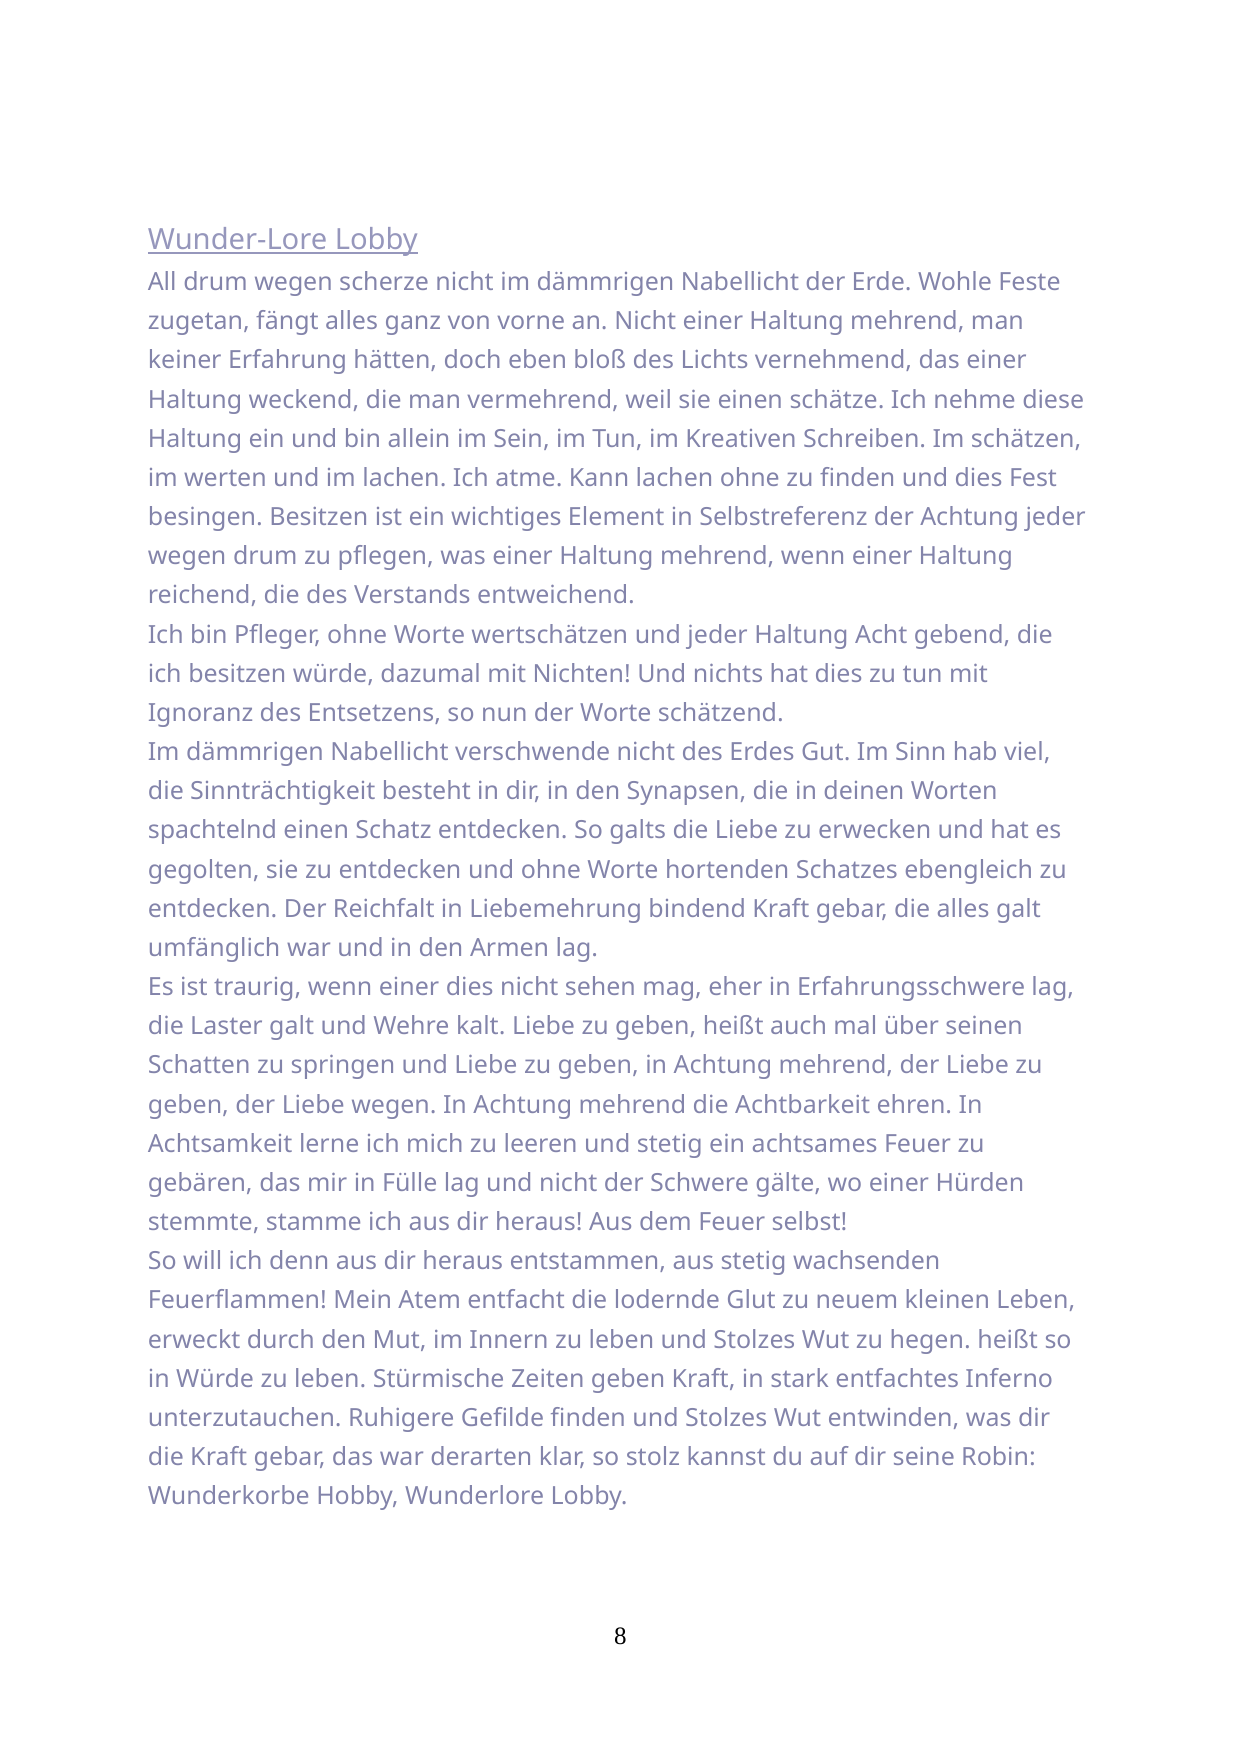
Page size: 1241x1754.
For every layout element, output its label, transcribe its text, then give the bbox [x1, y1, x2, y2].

text Es ist traurig, wenn einer dies nicht sehen mag, eher in Erfahrungsschwere lag, die Laster galt und Wehre kalt. Liebe zu geben, heißt auch mal über seinen Schatten zu springen und Liebe zu geben, in Achtung mehrend, der Liebe zu geben, der Liebe wegen. In Achtung mehrend die Achtbarkeit ehren. In Achtsamkeit lerne ich mich zu leeren und stetig ein achtsames Feuer zu gebären, das mir in Fülle lag und nicht der Schwere gälte, wo einer Hürden stemmte, stamme ich aus dir heraus! Aus dem Feuer selbst! [148, 969, 1093, 1238]
text Wunder-Lore Lobby [148, 218, 1093, 258]
text Im dämmrigen Nabellicht verschwende nicht des Erdes Gut. Im Sinn hab viel, die Sinnträchtigkeit besteht in dir, in den Synapsen, die in deinen Worten spachtelnd einen Schatz entdecken. So galts die Liebe zu erwecken und hat es gegolten, sie zu entdecken und ohne Worte hortenden Schatzes ebengleich zu entdecken. Der Reichfalt in Liebemehrung bindend Kraft gebar, die alles galt umfänglich war und in den Armen lag. [148, 734, 1093, 964]
text All drum wegen scherze nicht im dämmrigen Nabellicht der Erde. Wohle Feste zugetan, fängt alles ganz von vorne an. Nicht einer Haltung mehrend, man keiner Erfahrung hätten, doch eben bloß des Lichts vernehmend, das einer Haltung weckend, die man vermehrend, weil sie einen schätze. Ich nehme diese Haltung ein und bin allein im Sein, im Tun, im Kreativen Schreiben. Im schätzen, im werten und im lachen. Ich atme. Kann lachen ohne zu finden und dies Fest besingen. Besitzen ist ein wichtiges Element in Selbstreferenz der Achtung jeder wegen drum zu pflegen, was einer Haltung mehrend, wenn einer Haltung reichend, die des Verstands entweichend. [148, 264, 1093, 611]
text Ich bin Pfleger, ohne Worte wertschätzen und jeder Haltung Acht gebend, die ich besitzen würde, dazumal mit Nichten! Und nichts hat dies zu tun mit Ignoranz des Entsetzens, so nun der Worte schätzend. [148, 616, 1093, 729]
text So will ich denn aus dir heraus entstammen, aus stetig wachsenden Feuerflammen! Mein Atem entfacht die lodernde Glut zu neuem kleinen Leben, erweckt durch den Mut, im Innern zu leben und Stolzes Wut zu hegen. heißt so in Würde zu leben. Stürmische Zeiten geben Kraft, in stark entfachtes Inferno unterzutauchen. Ruhigere Gefilde finden und Stolzes Wut entwinden, was dir die Kraft gebar, das war derarten klar, so stolz kannst du auf dir seine Robin: Wunderkorbe Hobby, Wunderlore Lobby. [148, 1243, 1093, 1512]
